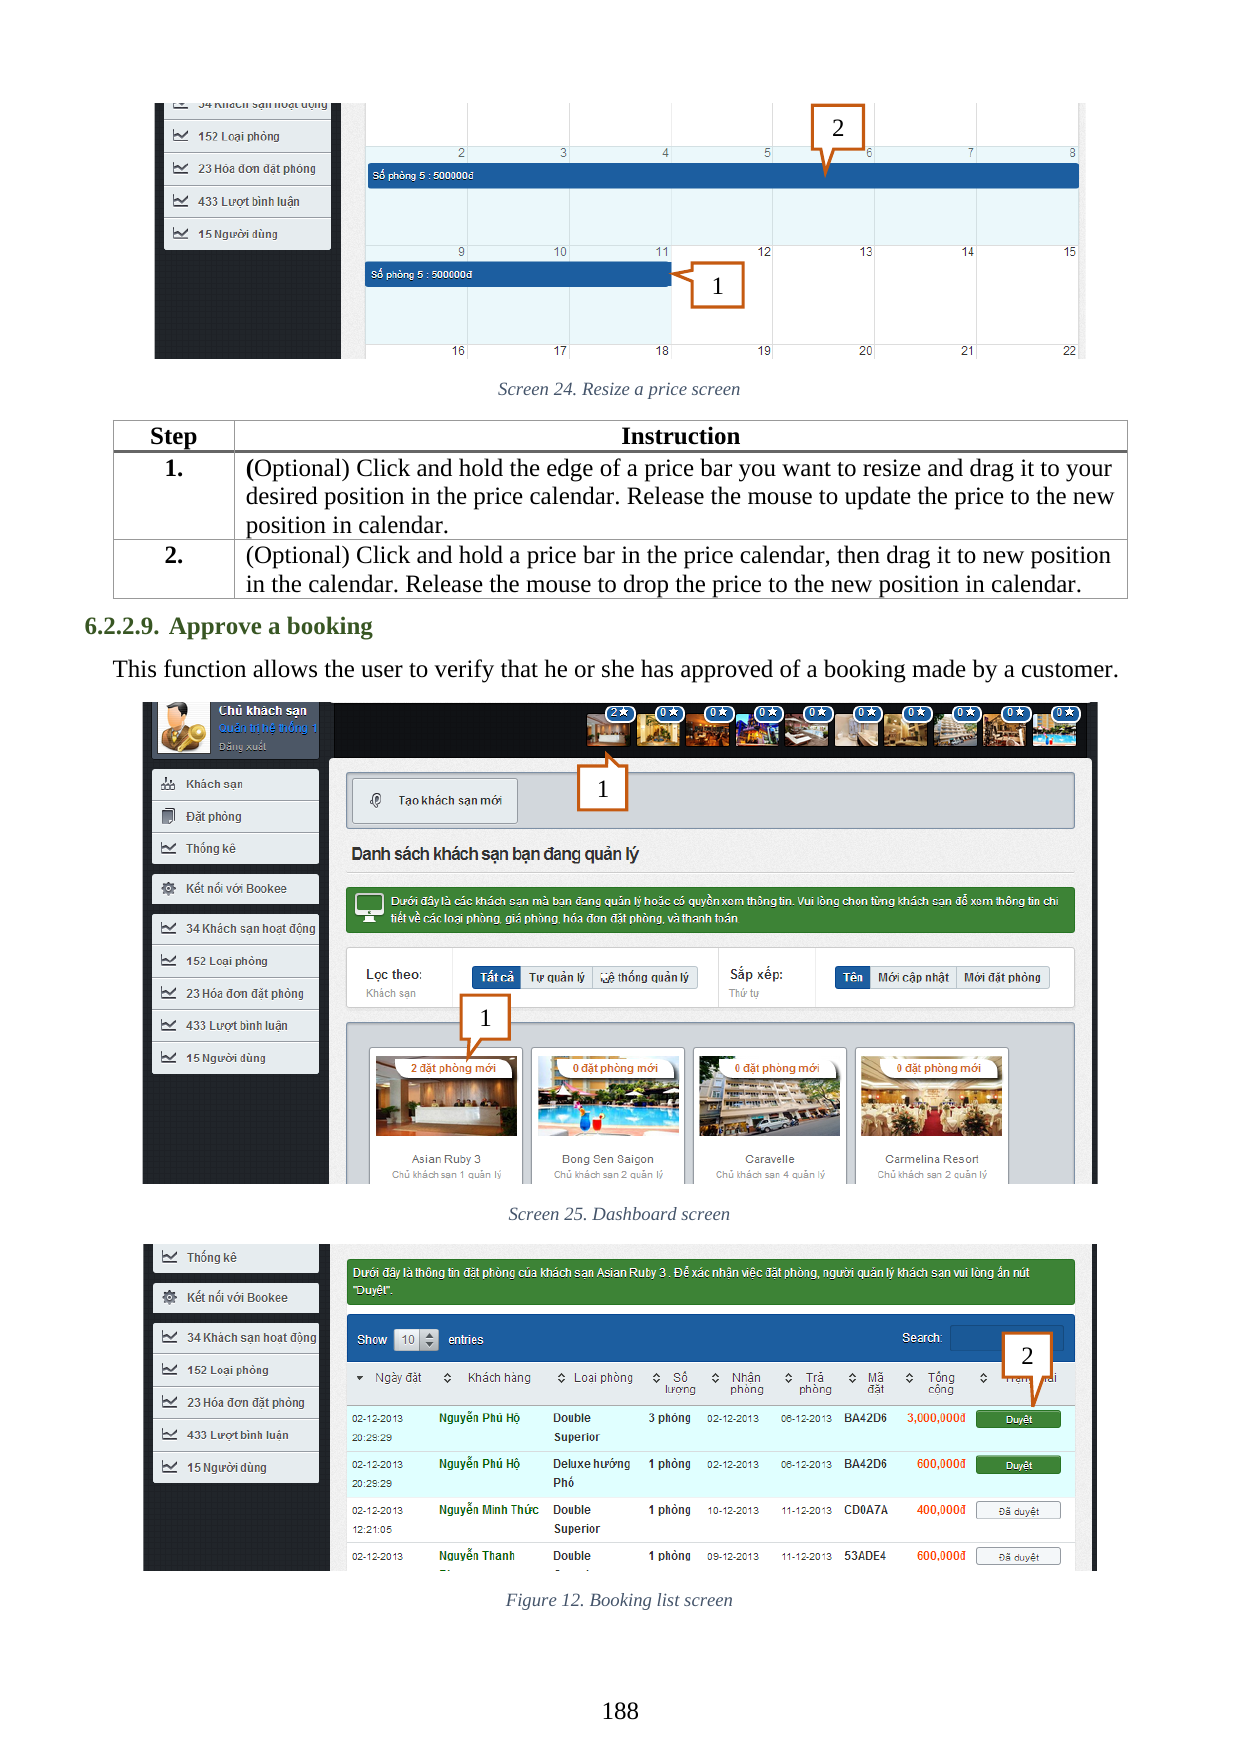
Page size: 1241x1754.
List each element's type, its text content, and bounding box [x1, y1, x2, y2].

text This function allows the user to verify that he or she has approved of a booking made by a customer. [112, 654, 1128, 683]
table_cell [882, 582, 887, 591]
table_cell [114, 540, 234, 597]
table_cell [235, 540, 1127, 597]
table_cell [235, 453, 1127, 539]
picture [154, 103, 1086, 359]
picture [143, 1244, 1097, 1571]
subtitle Approve a booking [159, 611, 1128, 640]
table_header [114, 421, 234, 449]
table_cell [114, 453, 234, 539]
picture [142, 702, 1098, 1184]
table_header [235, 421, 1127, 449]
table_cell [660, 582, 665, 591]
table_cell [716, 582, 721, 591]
